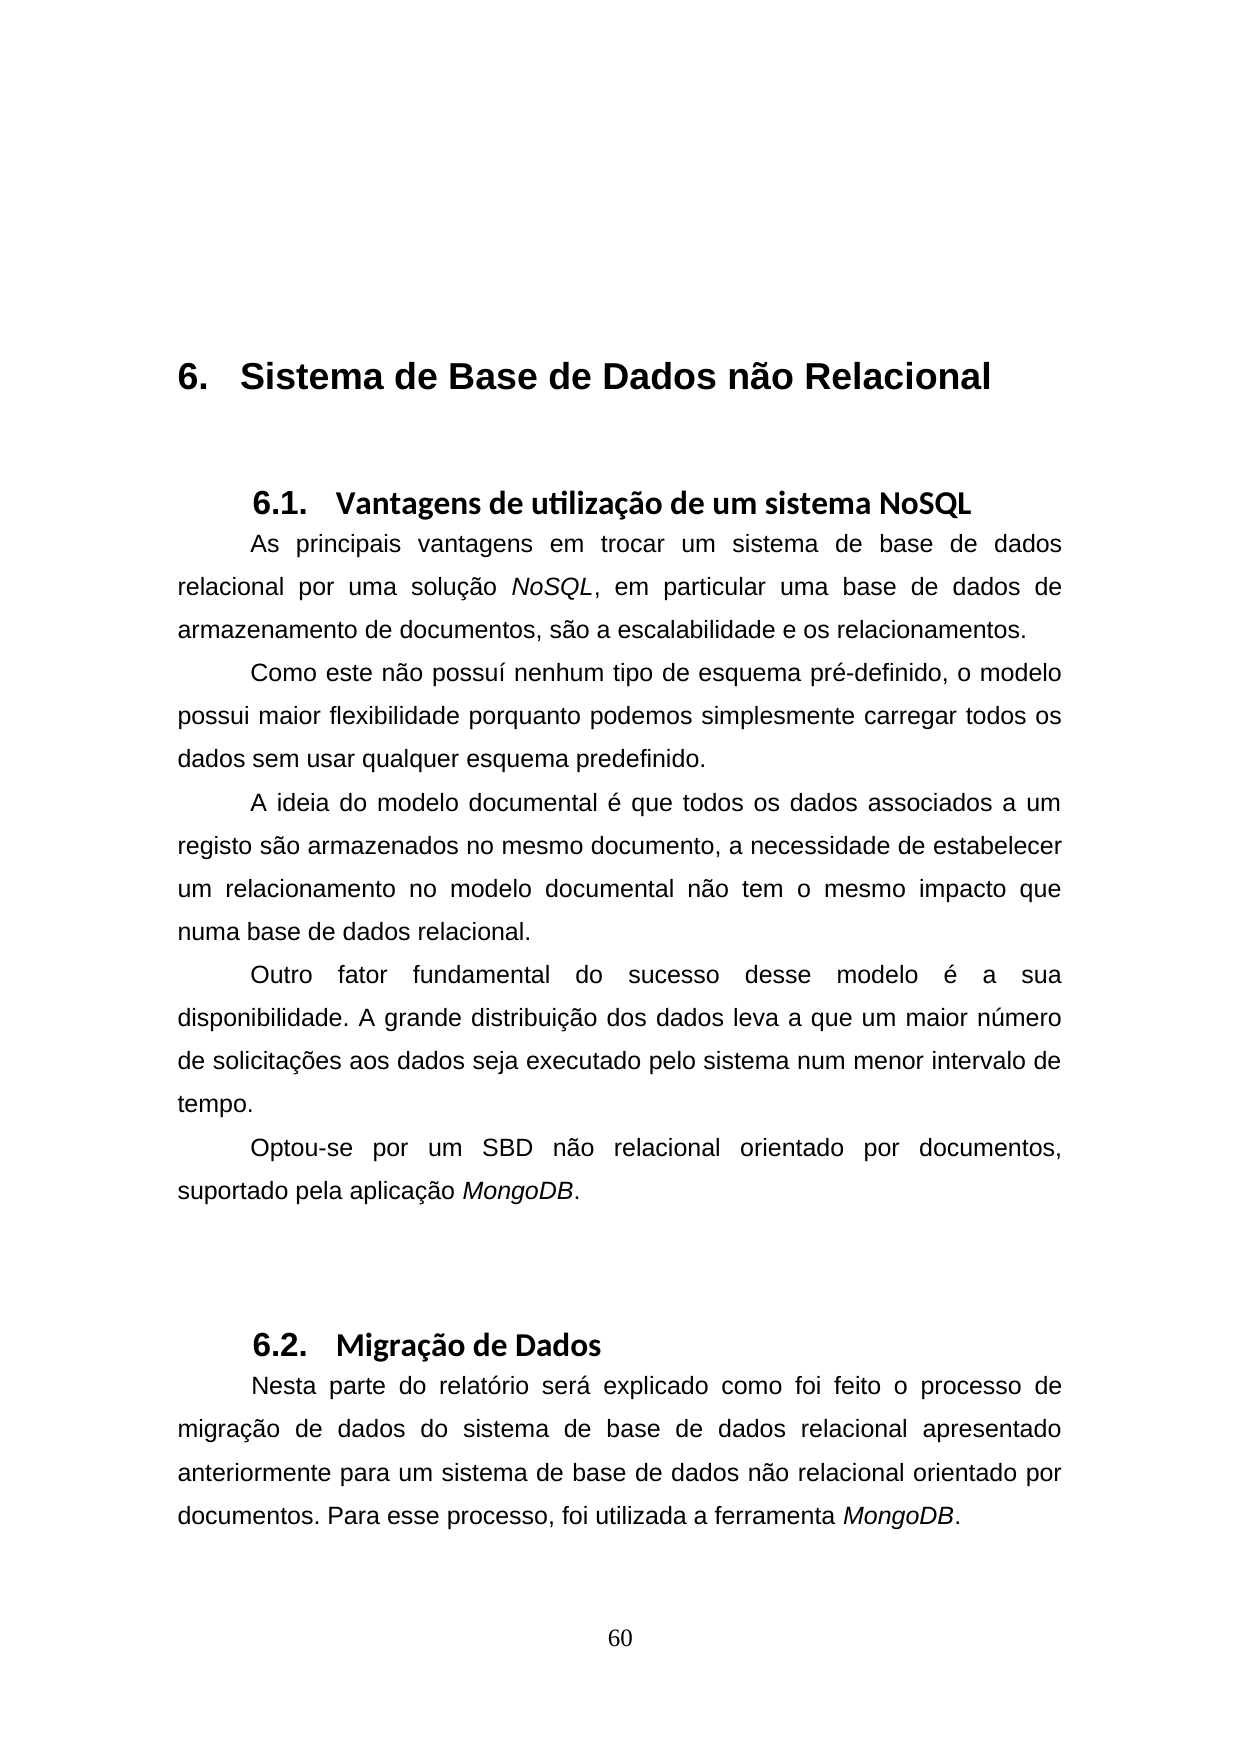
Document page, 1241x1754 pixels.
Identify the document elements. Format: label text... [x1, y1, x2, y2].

text A ideia do modelo documental é que todos os dados associados a um registo são armazenados no mesmo documento, a necessidade de estabelecer um relacionamento no modelo documental não tem o mesmo impacto que numa base de dados relacional. [177, 787, 1063, 946]
text As principais vantagens em trocar um sistema de base de dados relacional por uma solução NoSQL, em particular uma base de dados de armazenamento de documentos, são a escalabilidade e os relacionamentos. [177, 529, 1063, 644]
text Como este não possuí nenhum tipo de esquema pré-definido, o modelo possui maior flexibilidade porquanto podemos simplesmente carregar todos os dados sem usar qualquer esquema predefinido. [177, 658, 1063, 773]
text Migração de Dados [252, 1324, 1063, 1365]
text Optou-se por um SBD não relacional orientado por documentos, suportado pela aplicação MongoDB. [177, 1132, 1063, 1204]
text Vantagens de utilização de um sistema NoSQL [252, 482, 1063, 522]
text Sistema de Base de Dados não Relacional [177, 354, 1063, 398]
text Nesta parte do relatório será explicado como foi feito o processo de migração de dados do sistema de base de dados relacional apresentado anteriormente para um sistema de base de dados não relacional orientado por documentos. Para esse processo, foi utilizada a ferramenta MongoDB. [177, 1371, 1063, 1529]
text Outro fator fundamental do sucesso desse modelo é a sua disponibilidade. A grande distribuição dos dados leva a que um maior número de solicitações aos dados seja executado pelo sistema num menor intervalo de tempo. [177, 960, 1063, 1118]
